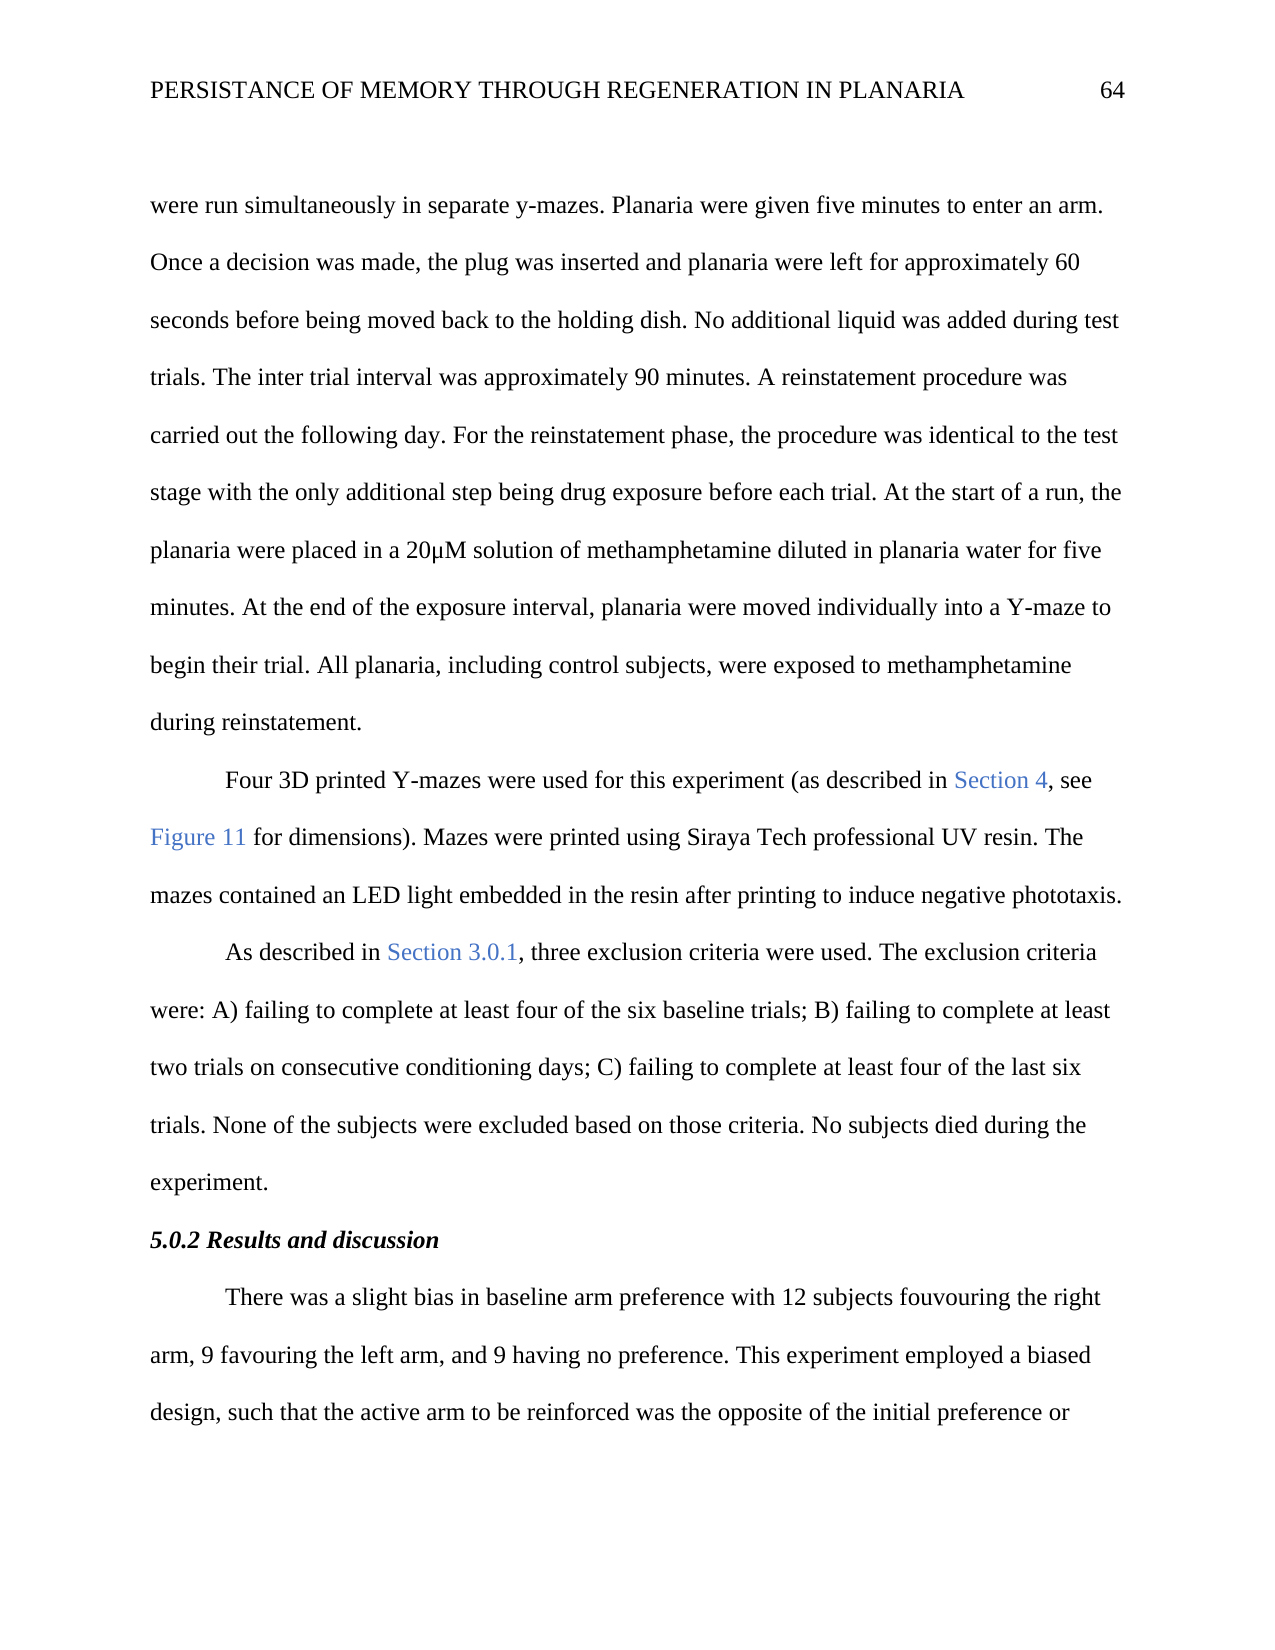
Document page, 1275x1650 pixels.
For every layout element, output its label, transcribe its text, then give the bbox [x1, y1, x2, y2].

subtitle 5.0.2 Results and discussion [150, 1225, 1125, 1254]
text Four 3D printed Y-mazes were used for this experiment (as described in Section 4, see Figure 11 for dimensions). Mazes were printed using Siraya Tech professional UV resin. The mazes contained an LED light embedded in the resin after printing to induce negative phototaxis. [150, 765, 1125, 909]
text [150, 190, 1125, 736]
text As described in Section 3.0.1, three exclusion criteria were used. The exclusion criteria were: A) failing to complete at least four of the six baseline trials; B) failing to complete at least two trials on consecutive conditioning days; C) failing to complete at least four of the last six trials. None of the subjects were excluded based on those criteria. No subjects died during the experiment. [150, 937, 1125, 1196]
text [150, 1282, 1125, 1426]
